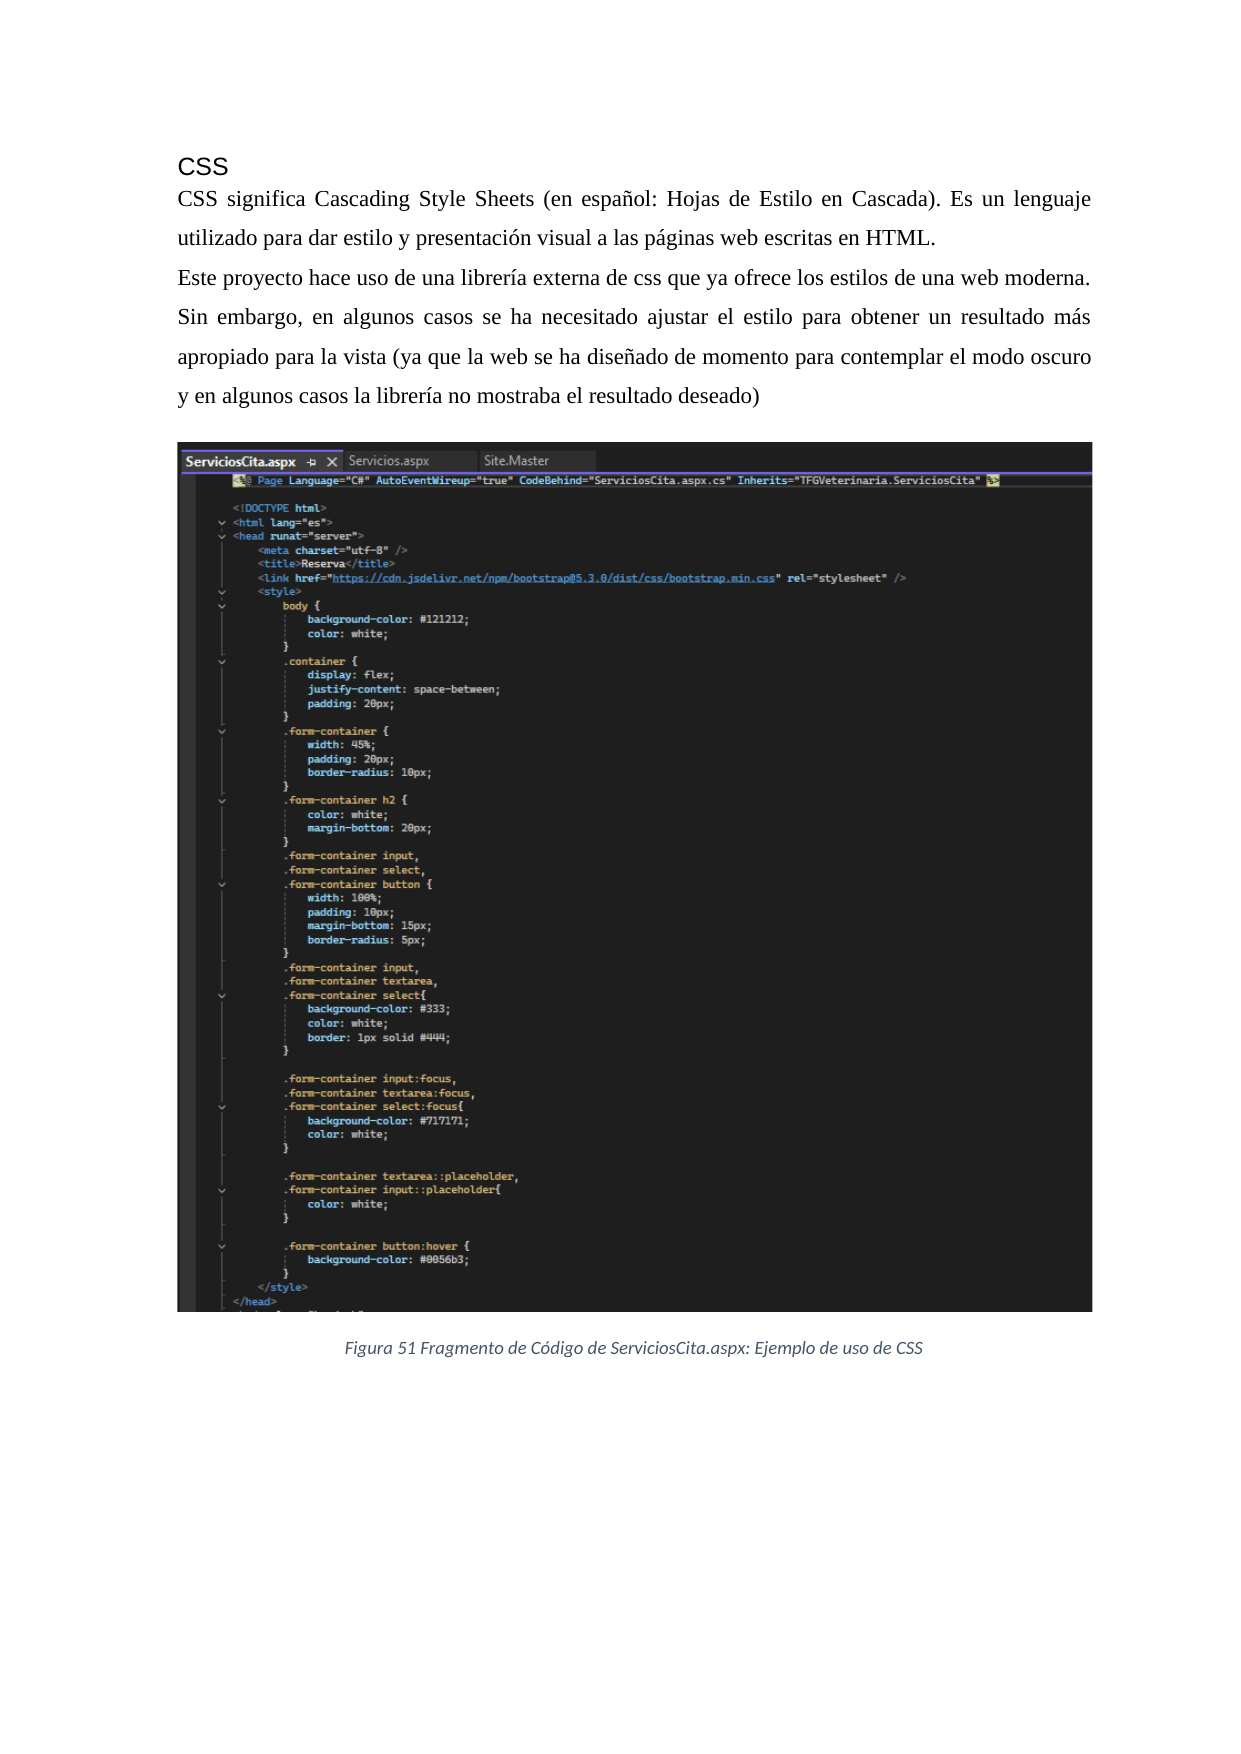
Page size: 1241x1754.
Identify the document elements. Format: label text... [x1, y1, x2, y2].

text Este proyecto hace uso de una librería externa de css que ya ofrece los estilos de una web moderna. Sin embargo, en algunos casos se ha necesitado ajustar el estilo para obtener un resultado más apropiado para la vista (ya que la web se ha diseñado de momento para contemplar el modo oscuro y en algunos casos la librería no mostraba el resultado deseado) [177, 264, 1092, 409]
text Figura Fragmento de Código de ServiciosCita.aspx: Ejemplo de uso de CSS [177, 1336, 1092, 1359]
subtitle CSS significa Cascading Style Sheets (en español: Hojas de Estilo en Cascada). Es un lenguaje utilizado para dar estilo y presentación visual a las páginas web escritas en HTML. [177, 185, 1092, 251]
subtitle CSS [177, 152, 1092, 181]
picture [177, 442, 1093, 1312]
